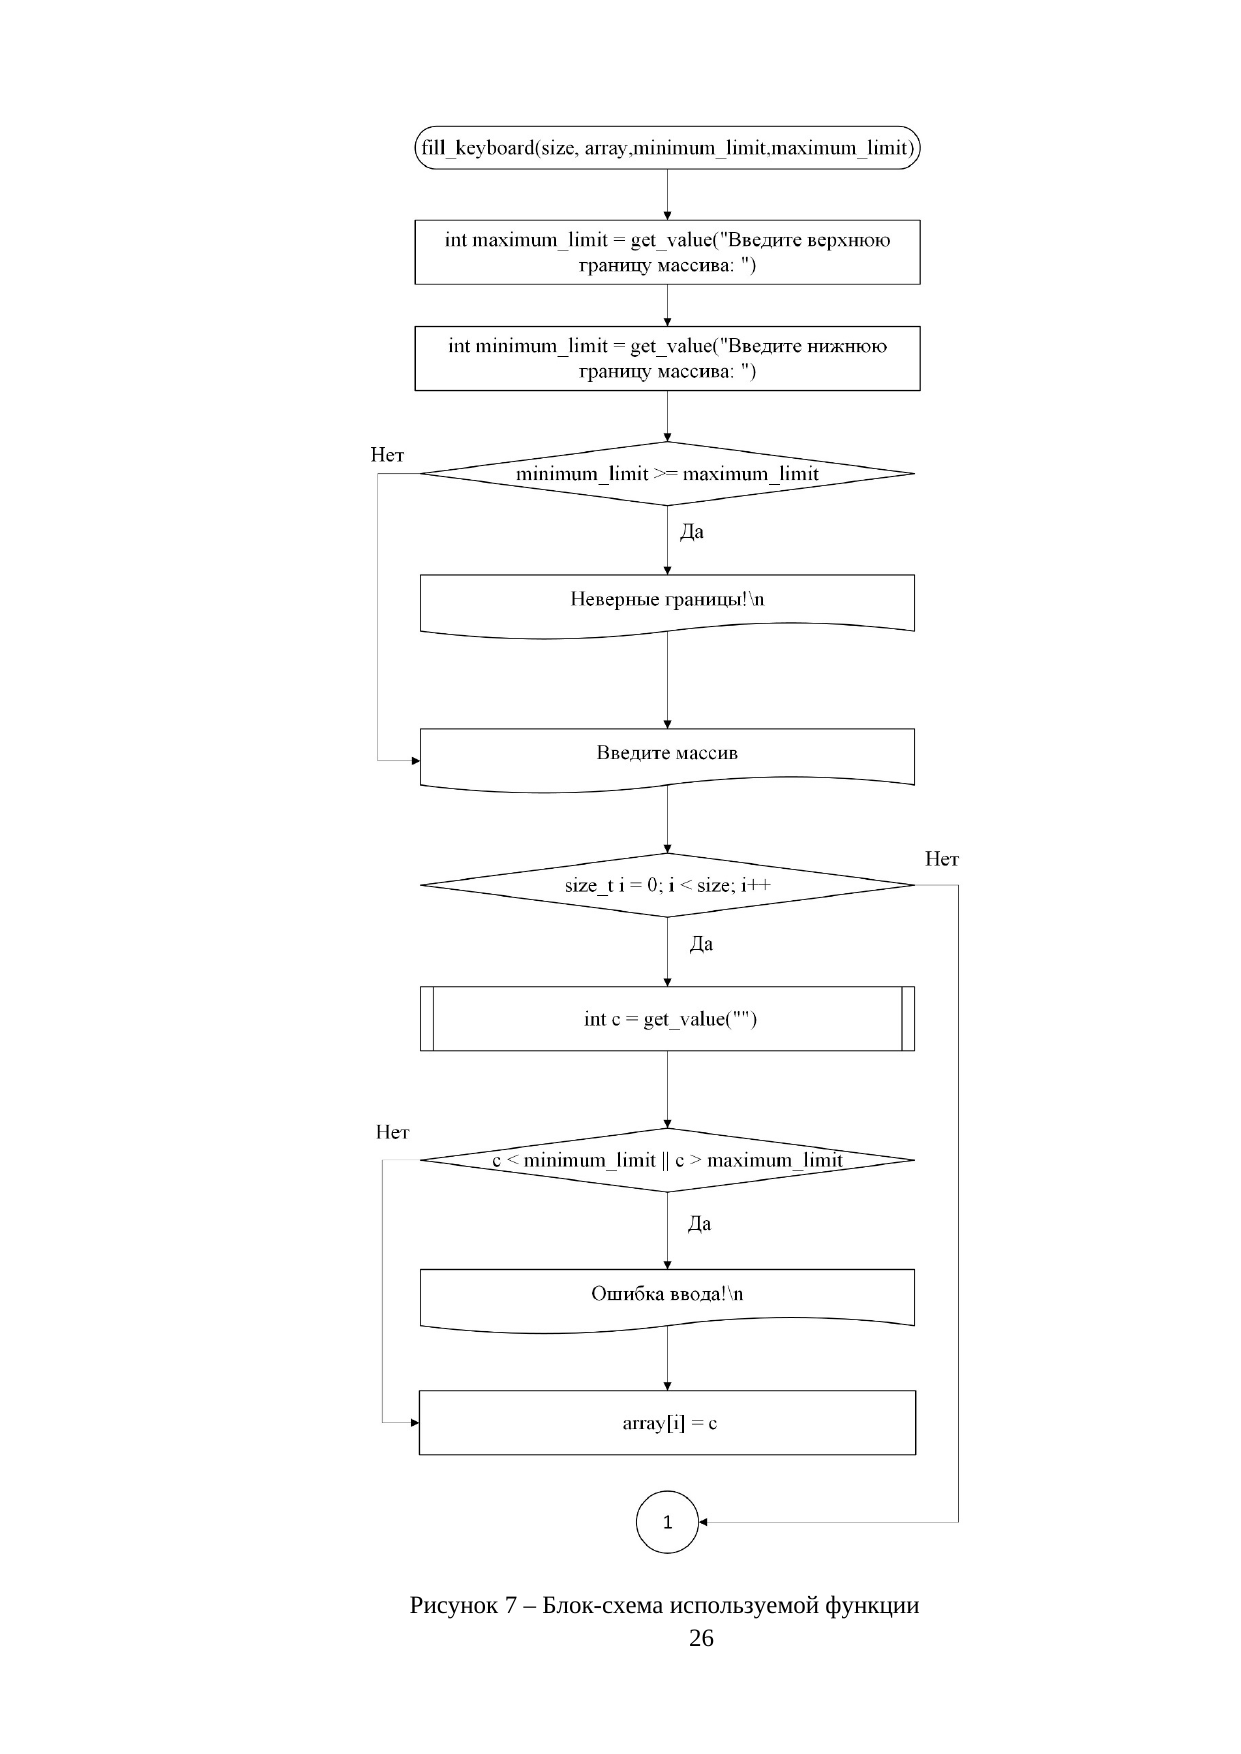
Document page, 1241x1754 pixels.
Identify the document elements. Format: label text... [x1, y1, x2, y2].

picture [352, 118, 977, 1561]
text Рисунок 7 – Блок-схема используемой функции [177, 1590, 1152, 1618]
